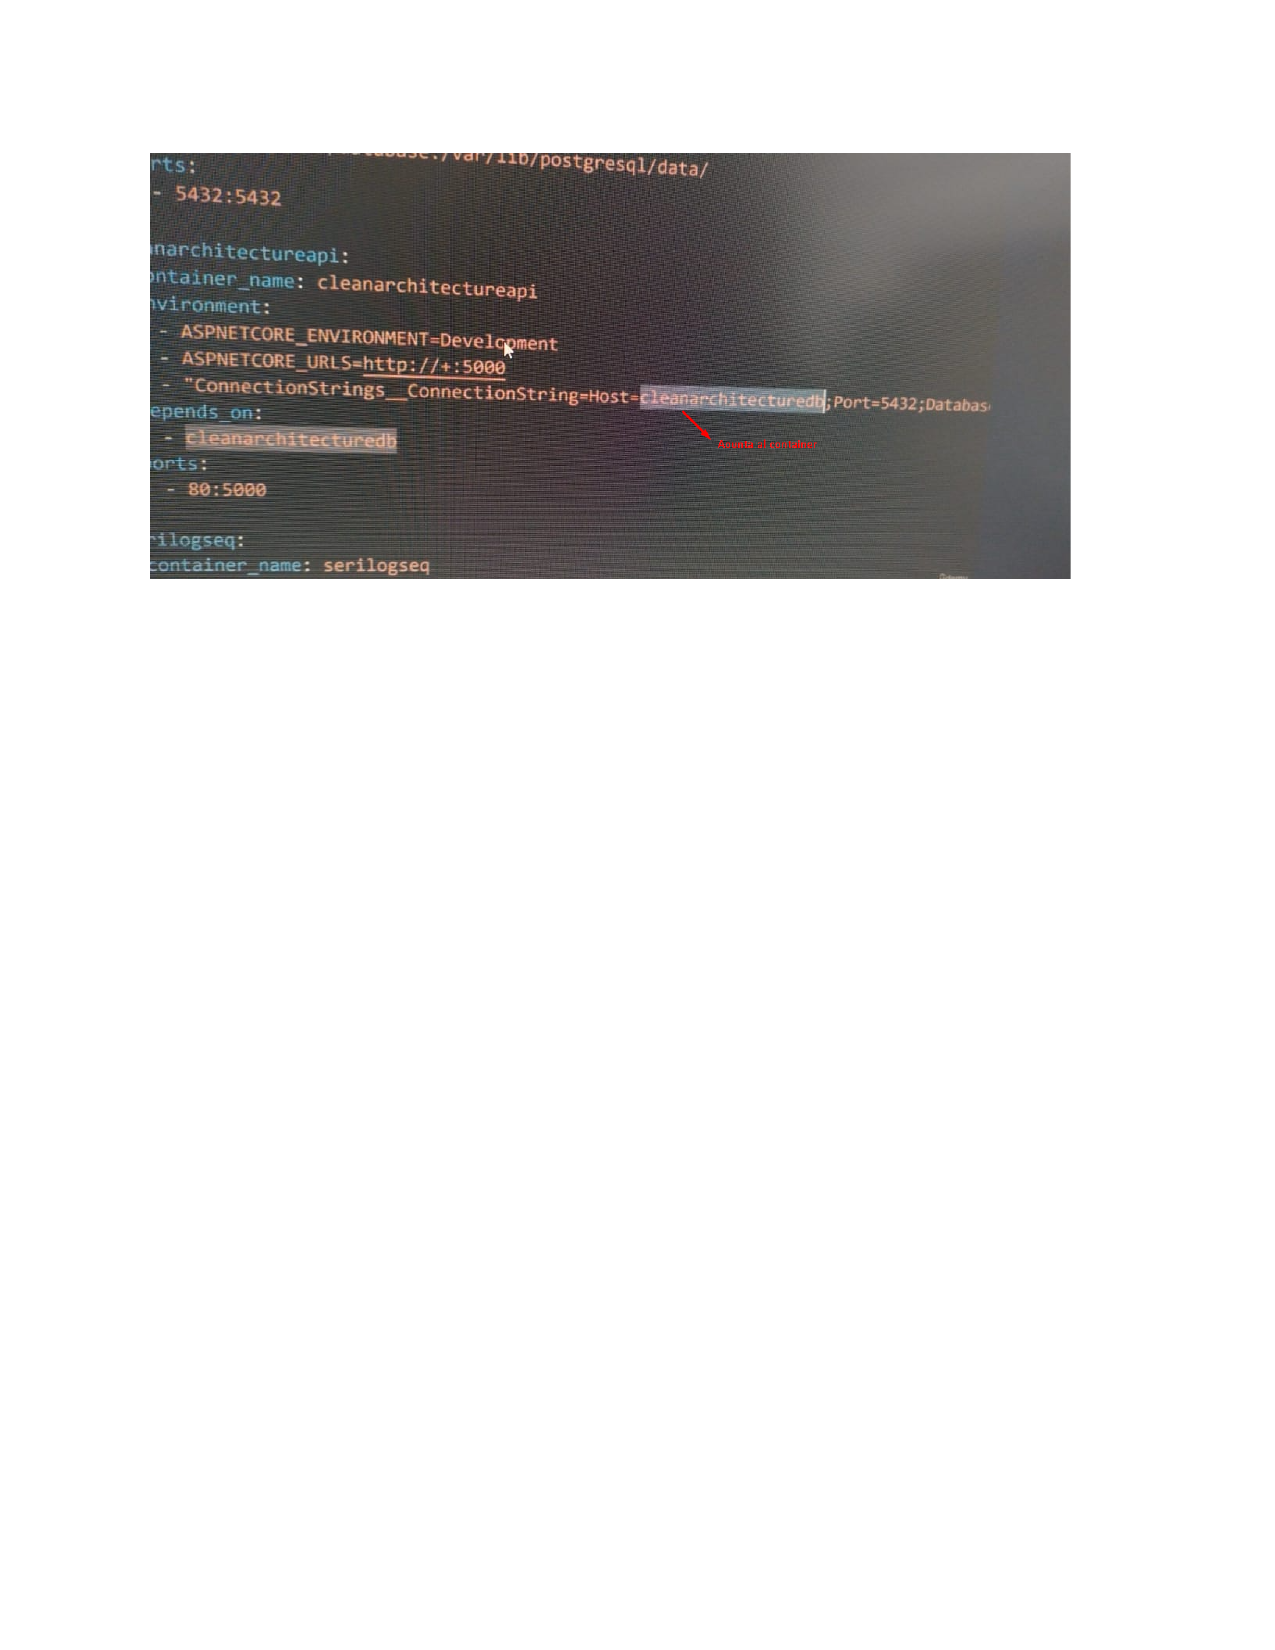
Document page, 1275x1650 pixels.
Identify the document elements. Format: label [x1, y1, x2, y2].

picture [150, 150, 1071, 579]
